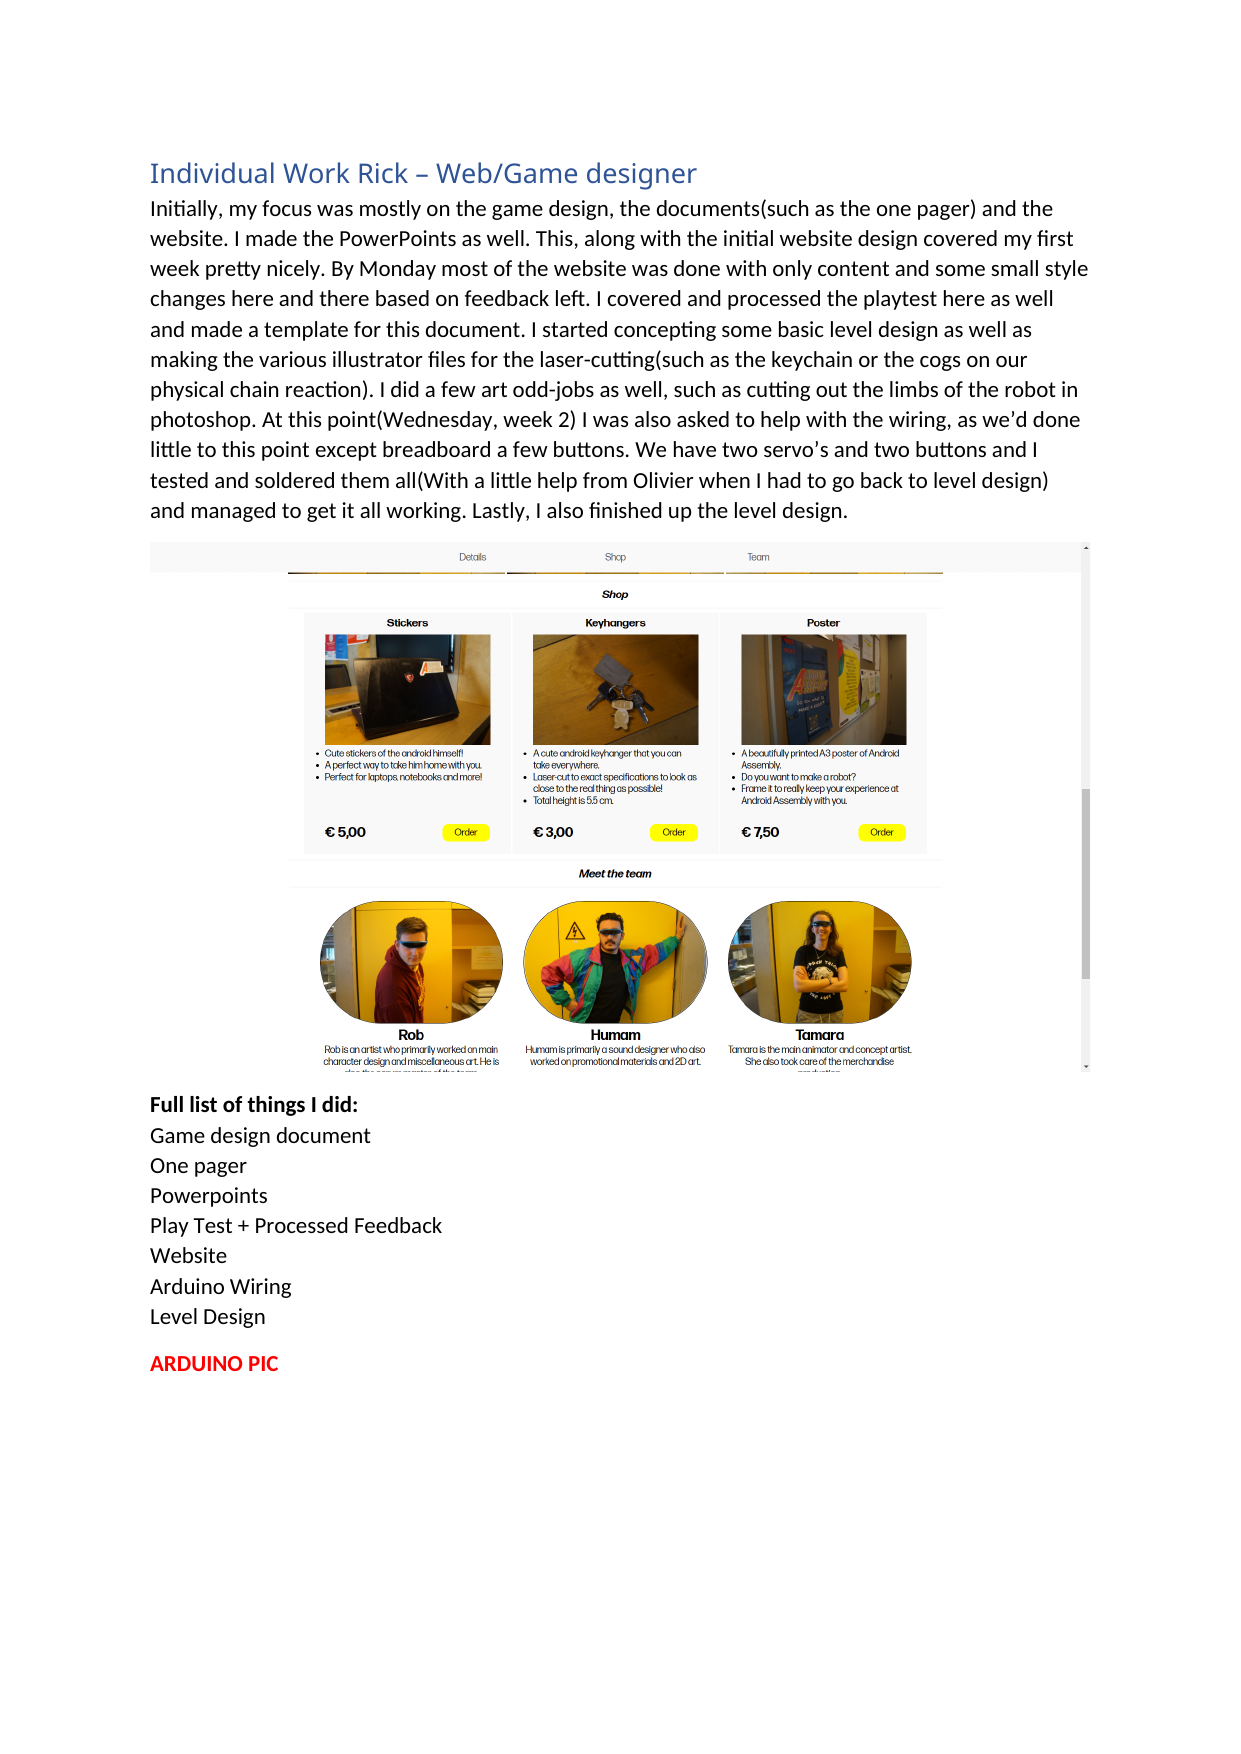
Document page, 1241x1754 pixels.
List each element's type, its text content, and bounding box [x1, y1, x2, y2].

subtitle Individual Work Rick – Web/Game designer [150, 154, 1090, 191]
text Initially, my focus was mostly on the game design, the documents(such as the one pager) and the website. I made the PowerPoints as well. This, along with the initial website design covered my first week pretty nicely. By Monday most of the website was done with only content and some small style changes here and there based on feedback left. I covered and processed the playtest here as well and made a template for this document. I started concepting some basic level design as well as making the various illustrator files for the laser-cutting(such as the keychain or the cogs on our physical chain reaction). I did a few art odd-jobs as well, such as cutting out the limbs of the robot in photoshop. At this point(Wednesday, week 2) I was also asked to help with the wiring, as we’d done little to this point except breadboard a few buttons. We have two servo’s and two buttons and I tested and soldered them all(With a little help from Olivier when I had to go back to level design) and managed to get it all working. Lastly, I also finished up the level design. [150, 194, 1090, 524]
text ARDUINO PIC [150, 1349, 1090, 1377]
text Full list of things I did: Game design document One pager Powerpoints Play Test + Processed Feedback Website Arduino Wiring Level Design [150, 1091, 1090, 1330]
picture [150, 542, 1091, 1072]
